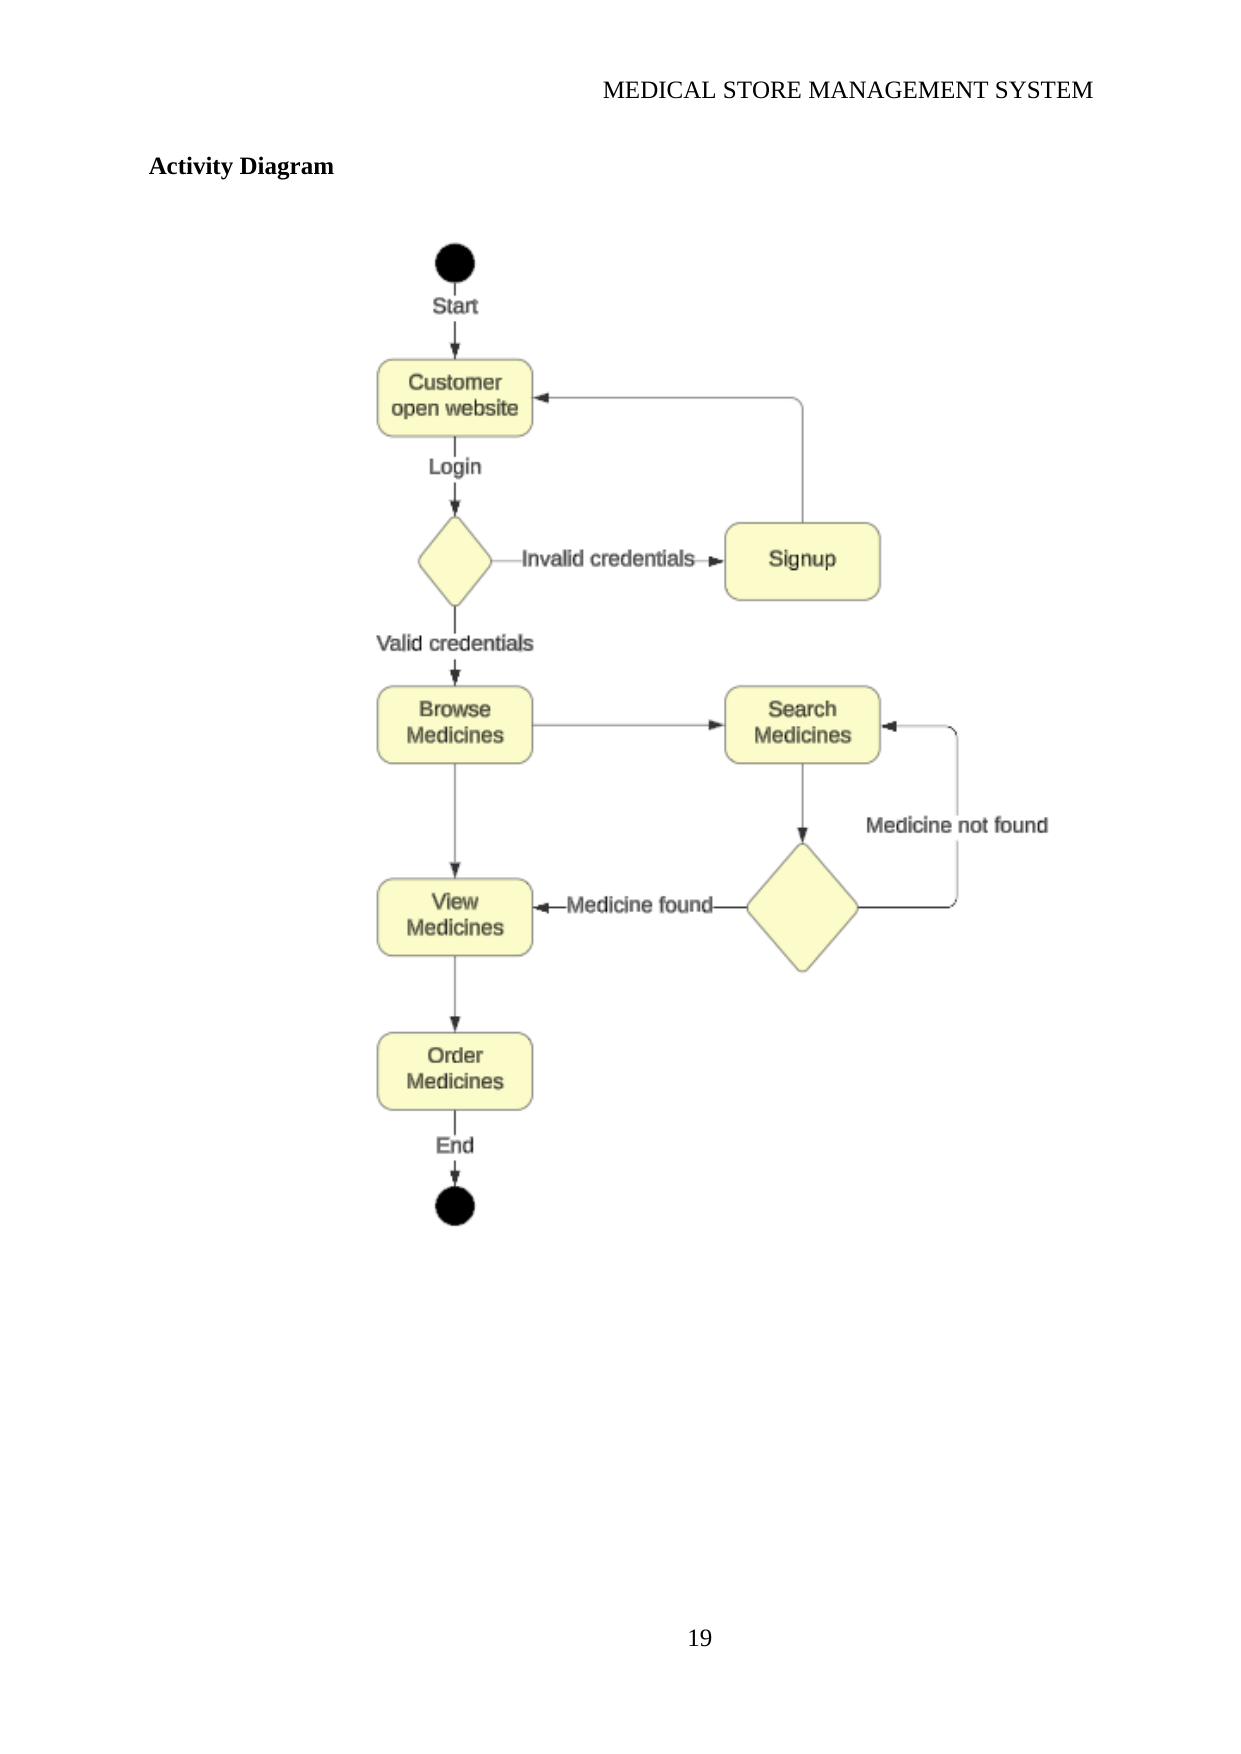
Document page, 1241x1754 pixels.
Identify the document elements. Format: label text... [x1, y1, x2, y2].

picture [148, 217, 1100, 1245]
text Activity Diagram [148, 151, 1093, 180]
